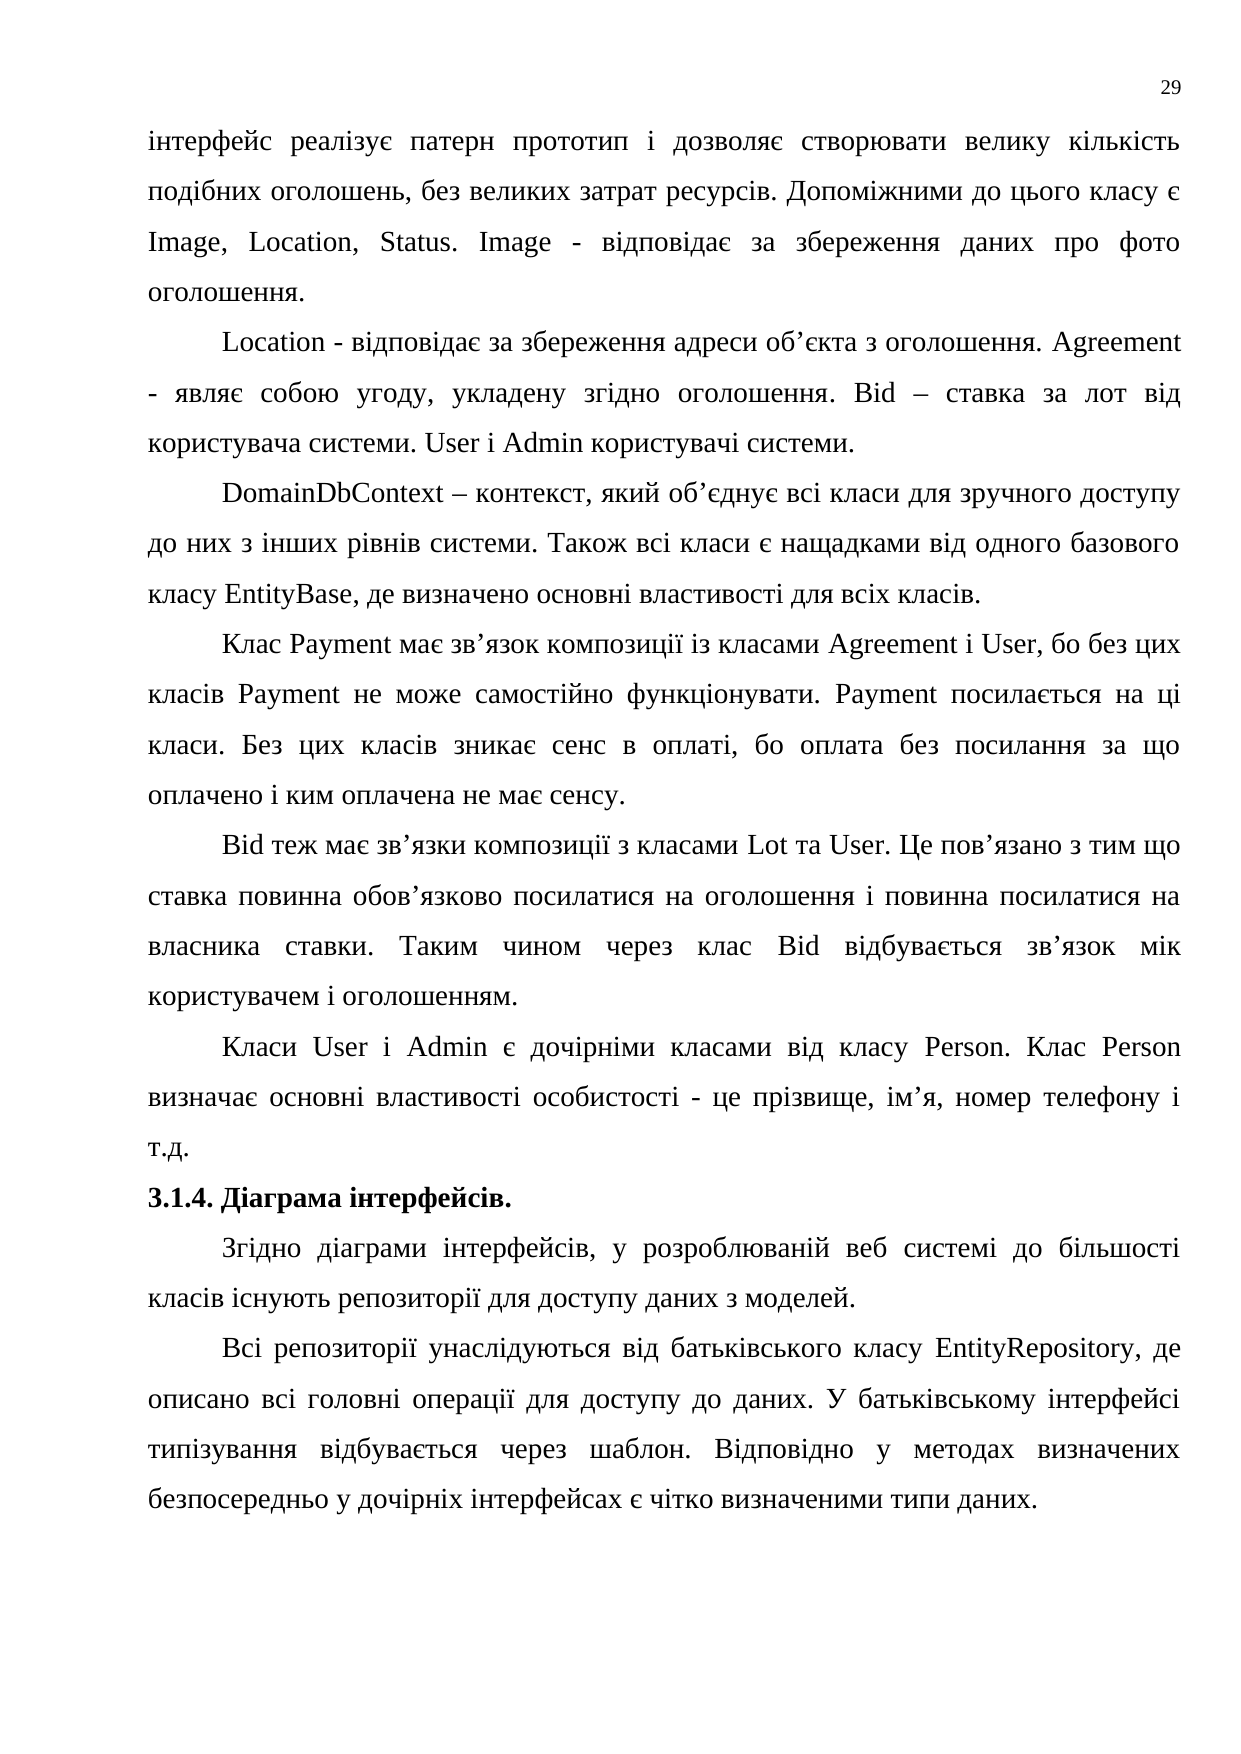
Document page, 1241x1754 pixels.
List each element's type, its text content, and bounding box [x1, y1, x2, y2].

text Всі репозиторії унаслідуються від батьківського класу EntityRepository, де описано всі головні операції для доступу до даних. У батьківському інтерфейсі типізування відбувається через шаблон. Відповідно у методах визначених безпосередньо у дочірніх інтерфейсах є чітко визначеними типи даних. [148, 1331, 1181, 1515]
text Bid теж має зв’язки композиції з класами Lot та User. Це пов’язано з тим що ставка повинна обов’язково посилатися на оголошення і повинна посилатися на власника ставки. Таким чином через клас Bid відбувається зв’язок мік користувачем і оголошенням. [148, 827, 1181, 1012]
text DomainDbContext – контекст, який об’єднує всі класи для зручного доступу до них з інших рівнів системи. Також всі класи є нащадками від одного базового класу EntityBase, де визначено основні властивості для всіх класів. [148, 475, 1181, 609]
text Згідно діаграми інтерфейсів, у розроблюваній веб системі до більшості класів існують репозиторії для доступу даних з моделей. [148, 1230, 1181, 1314]
text Location - відповідає за збереження адреси об’єкта з оголошення. Agreement - являє собою угоду, укладену згідно оголошення. Bid – ставка за лот від користувача системи. User і Admin користувачі системи. [148, 324, 1181, 458]
text Клас Payment має зв’язок композиції із класами Agreement і User, бо без цих класів Payment не може самостійно функціонувати. Payment посилається на ці класи. Без цих класів зникає сенс в оплаті, бо оплата без посилання за що оплачено і ким оплачена не має сенсу. [148, 626, 1181, 811]
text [148, 123, 1181, 308]
text Класи User і Admin є дочірніми класами від класу Person. Клас Person визначає основні властивості особистості - це прізвище, ім’я, номер телефону і т.д. [148, 1029, 1181, 1163]
subtitle 3.1.4. Діаграма інтерфейсів. [148, 1180, 1181, 1213]
